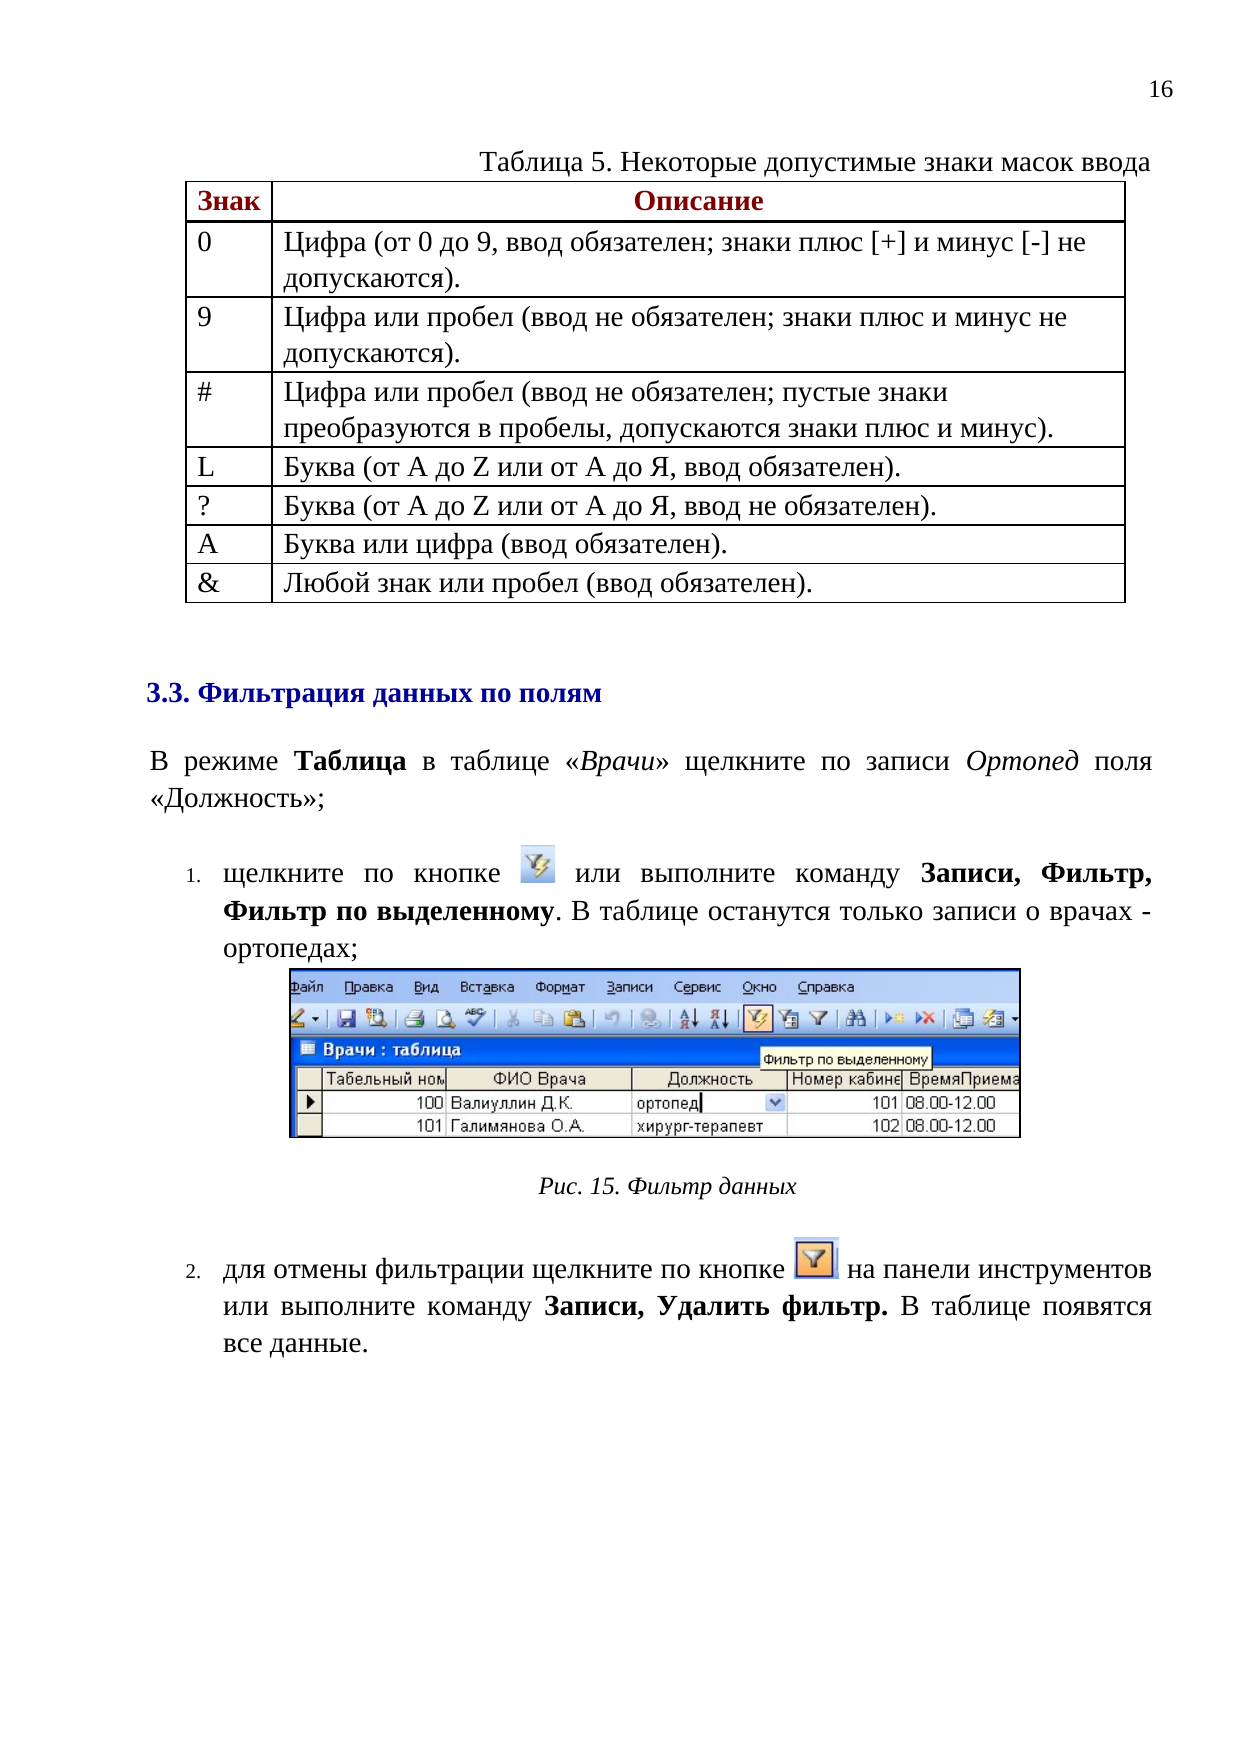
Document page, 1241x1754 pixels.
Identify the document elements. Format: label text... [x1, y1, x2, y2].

table_cell 9 [187, 298, 271, 371]
text Таблица 5. Некоторые допустимые знаки масок ввода [148, 144, 1151, 177]
table_cell 0 [187, 223, 271, 296]
table_header Знак [187, 182, 271, 219]
picture [793, 1237, 840, 1279]
text В режиме Таблица в таблице «Врачи» щелкните по записи Ортопед поля «Должность»; [149, 743, 1152, 814]
table_cell & [187, 564, 271, 602]
table_header Описание [273, 182, 1124, 219]
table_cell Буква (от A до Z или от А до Я, ввод обязателен). [273, 448, 1124, 485]
picture [291, 970, 1019, 1137]
list для отмены фильтрации щелкните по кнопке на панели инструментов или выполните команду Записи, Удалить фильтр. В таблице появятся все данные. [185, 1238, 1152, 1359]
table_cell ? [187, 487, 271, 524]
table_cell Цифра или пробел (ввод не обязателен; знаки плюс и минус не допускаются). [273, 298, 1124, 371]
table_cell L [187, 448, 271, 485]
table_cell Цифра или пробел (ввод не обязателен; пустые знаки преобразуются в пробелы, допускаются знаки плюс и минус). [273, 373, 1124, 446]
table_cell # [187, 373, 271, 446]
table_cell A [187, 526, 271, 563]
table_cell Цифра (от 0 до 9, ввод обязателен; знаки плюс [+] и минус [-] не допускаются). [273, 223, 1124, 296]
list щелкните по кнопке или выполните команду Записи, Фильтр, Фильтр по выделенному. В таблице останутся только записи о врачах - ортопедах; [185, 845, 1152, 963]
table_cell Буква (от A до Z или от А до Я, ввод не обязателен). [273, 487, 1124, 524]
table_cell Буква или цифра (ввод обязателен). [273, 526, 1124, 563]
subtitle 3.3. Фильтрация данных по полям [146, 676, 1157, 709]
picture [520, 845, 555, 883]
table_cell Любой знак или пробел (ввод обязателен). [273, 564, 1124, 602]
